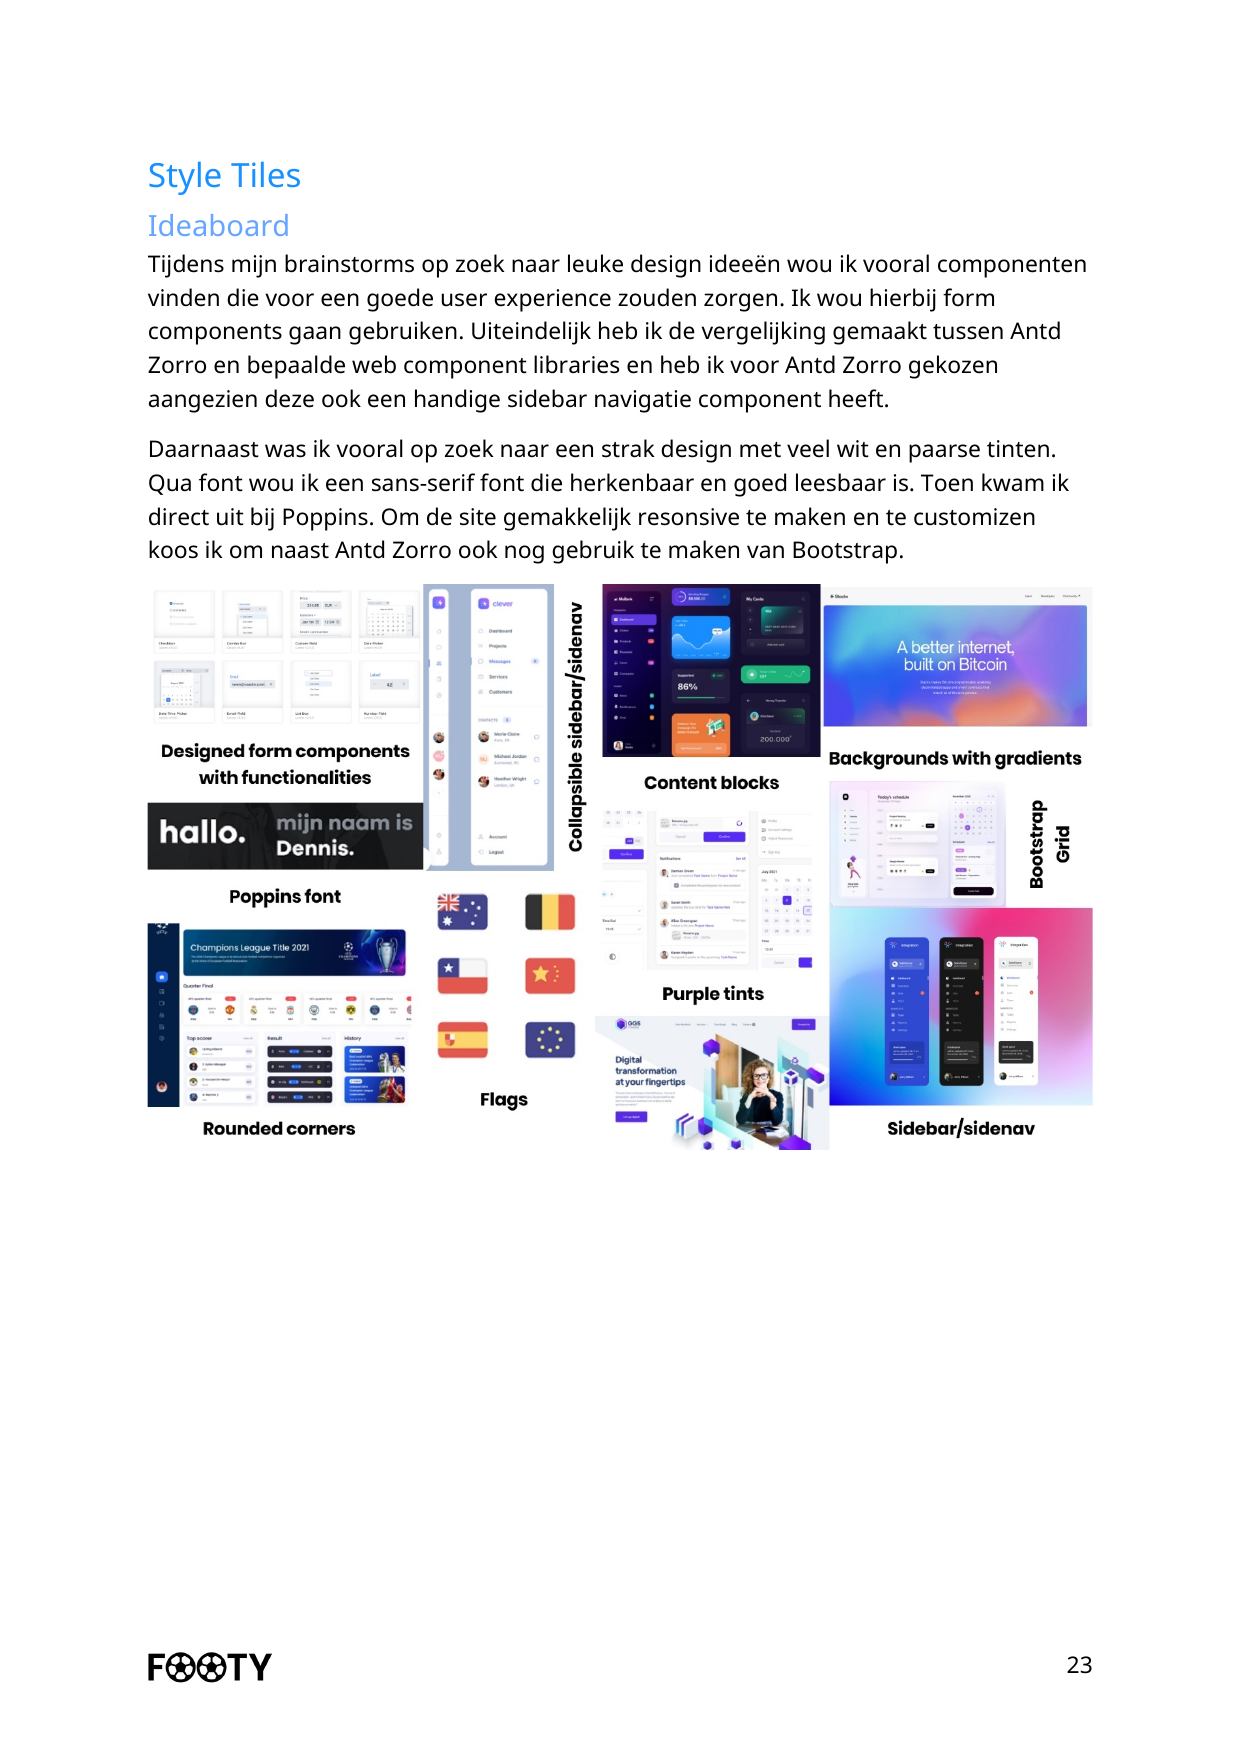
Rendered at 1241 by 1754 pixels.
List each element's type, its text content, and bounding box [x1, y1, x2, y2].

text Tijdens mijn brainstorms op zoek naar leuke design ideeën wou ik vooral componenten vinden die voor een goede user experience zouden zorgen. Ik wou hierbij form components gaan gebruiken. Uiteindelijk heb ik de vergelijking gemaakt tussen Antd Zorro en bepaalde web component libraries en heb ik voor Antd Zorro gekozen aangezien deze ook een handige sidebar navigatie component heeft. [148, 248, 1093, 414]
subtitle Style Tiles [148, 152, 1093, 197]
subtitle Ideaboard [148, 205, 1093, 244]
text Daarnaast was ik vooral op zoek naar een strak design met veel wit en paarse tinten. Qua font wou ik een sans-serif font die herkenbaar en goed leesbaar is. Toen kwam ik direct uit bij Poppins. Om de site gemakkelijk resonsive te maken en te customizen koos ik om naast Antd Zorro ook nog gebruik te maken van Bootstrap. [148, 433, 1093, 566]
picture [117, 1631, 301, 1704]
picture [147, 584, 1093, 1150]
